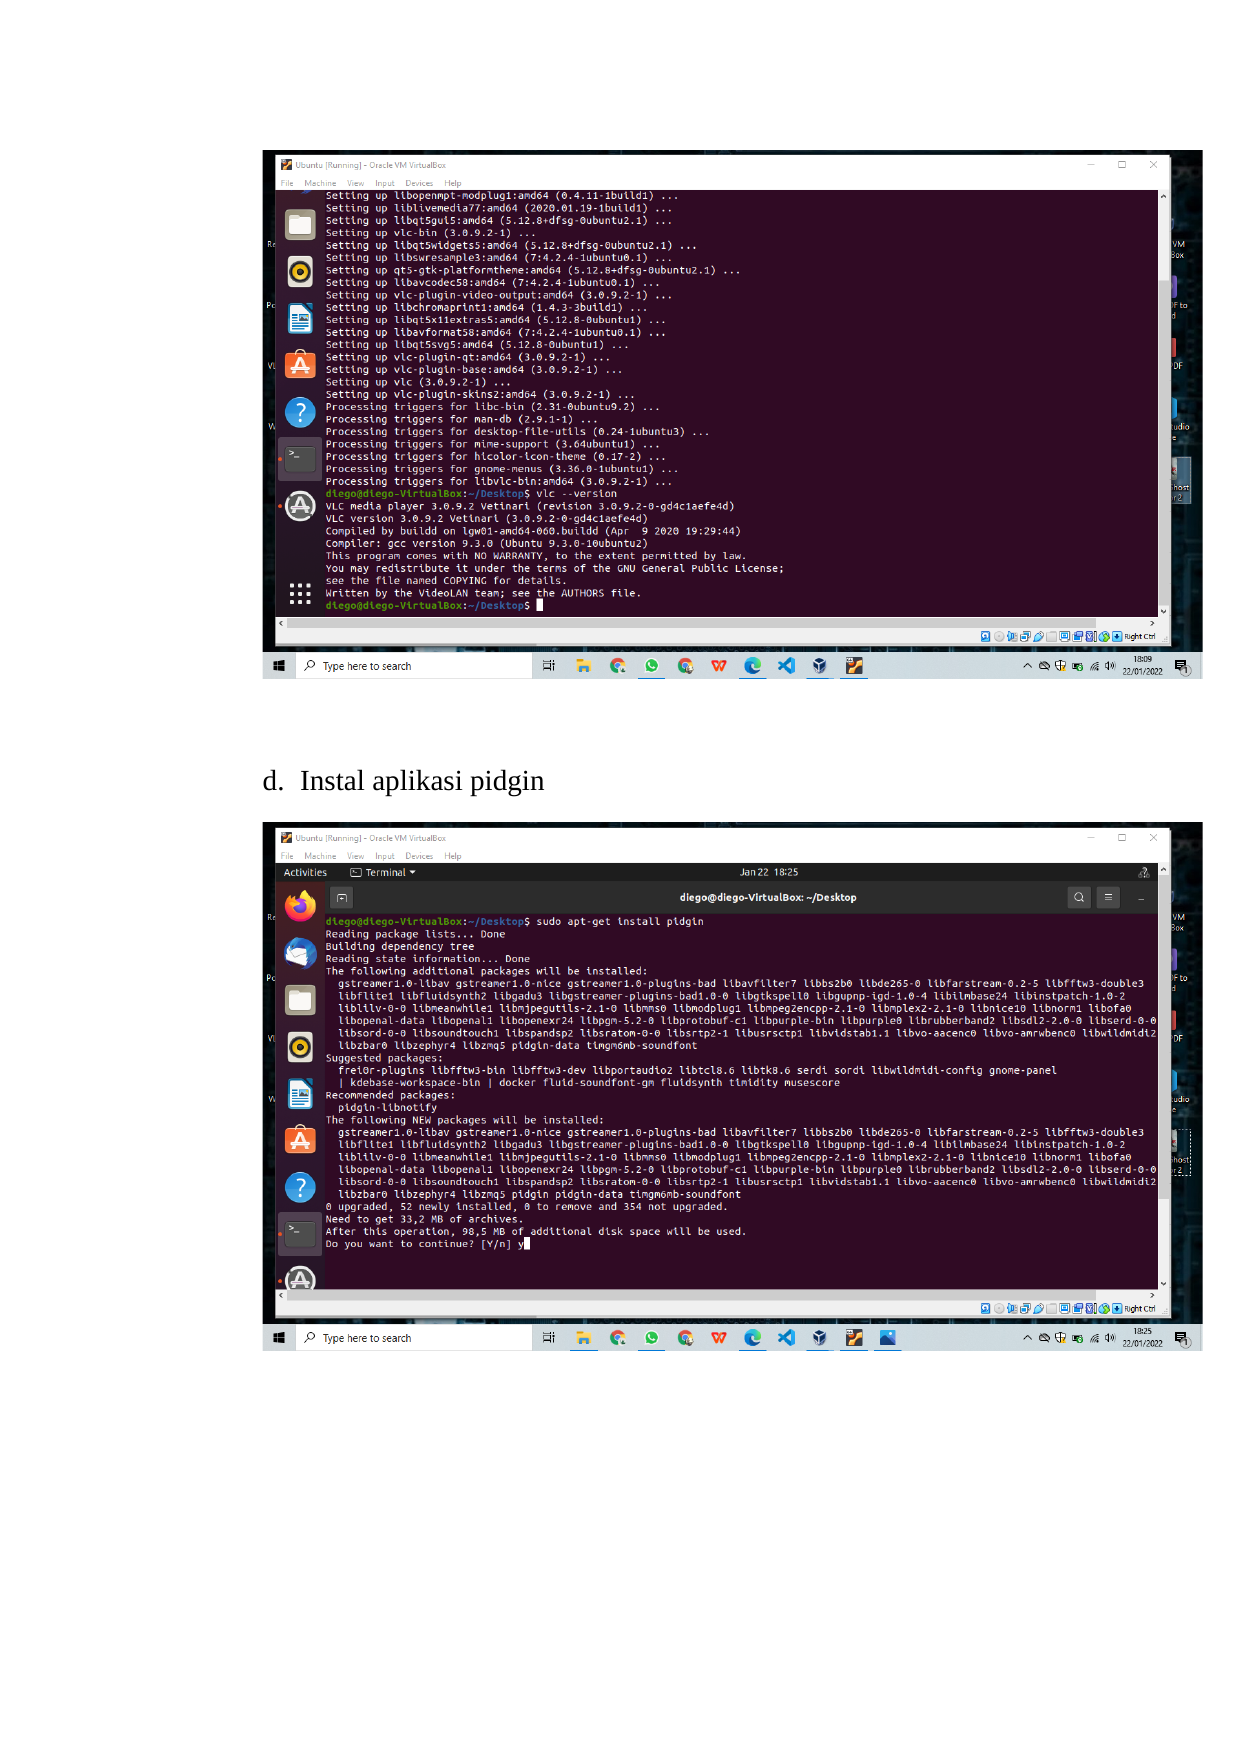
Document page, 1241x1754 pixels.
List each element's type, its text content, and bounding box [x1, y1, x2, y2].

list Instal aplikasi pidgin [262, 763, 1090, 797]
picture [262, 822, 1203, 1351]
picture [262, 150, 1203, 679]
